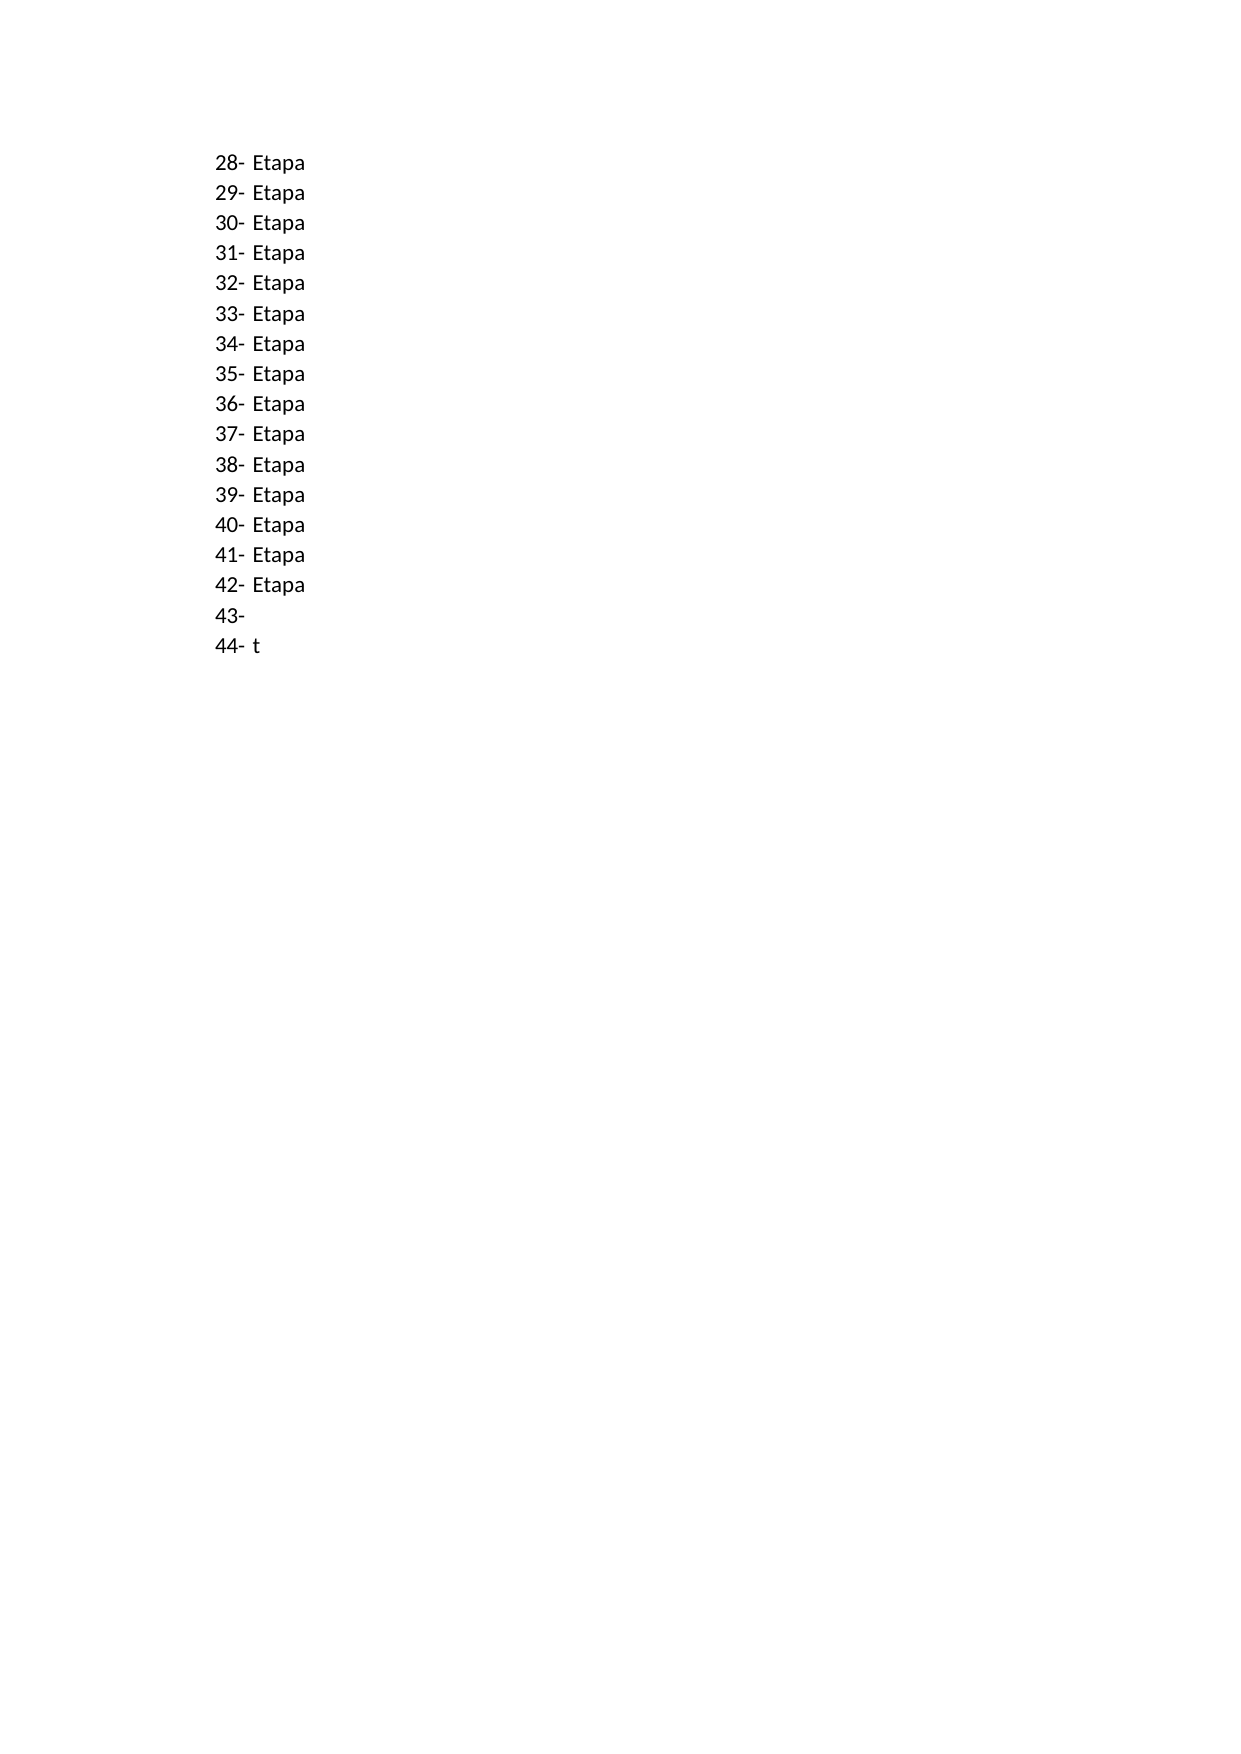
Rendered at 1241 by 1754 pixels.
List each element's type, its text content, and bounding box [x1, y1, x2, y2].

list Etapa [215, 148, 1063, 176]
list Etapa [215, 510, 1063, 538]
list Etapa [215, 359, 1063, 387]
list Etapa [215, 299, 1063, 327]
list Etapa [215, 540, 1063, 568]
list Etapa [215, 268, 1063, 296]
list Etapa [215, 389, 1063, 417]
list Etapa [215, 450, 1063, 478]
list Etapa [215, 208, 1063, 236]
list Etapa [215, 178, 1063, 206]
list Etapa [215, 329, 1063, 357]
list Etapa [215, 238, 1063, 266]
list Etapa [215, 571, 1063, 598]
list Etapa [215, 480, 1063, 508]
list t [215, 631, 1063, 659]
list Etapa [215, 419, 1063, 447]
